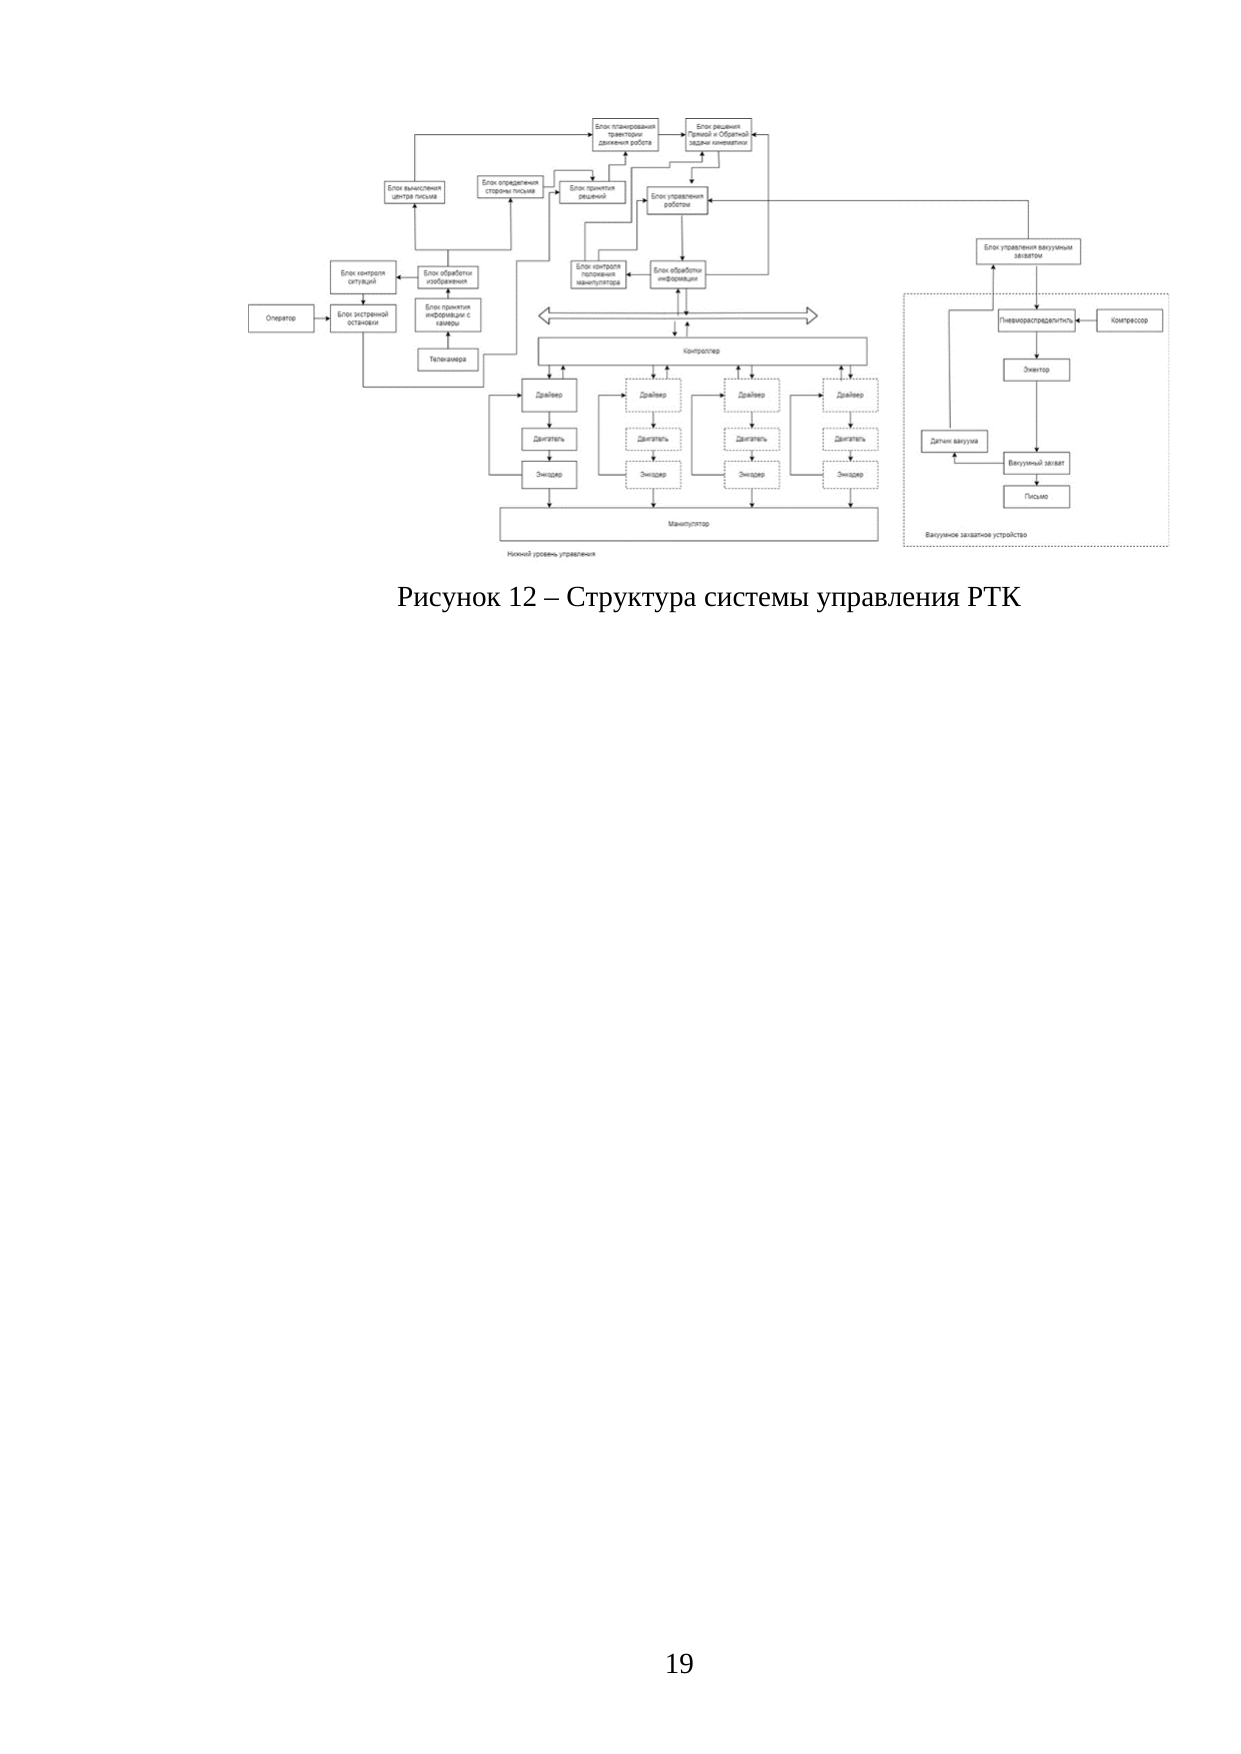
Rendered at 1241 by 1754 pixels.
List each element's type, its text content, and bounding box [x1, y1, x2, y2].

picture [248, 118, 1170, 563]
